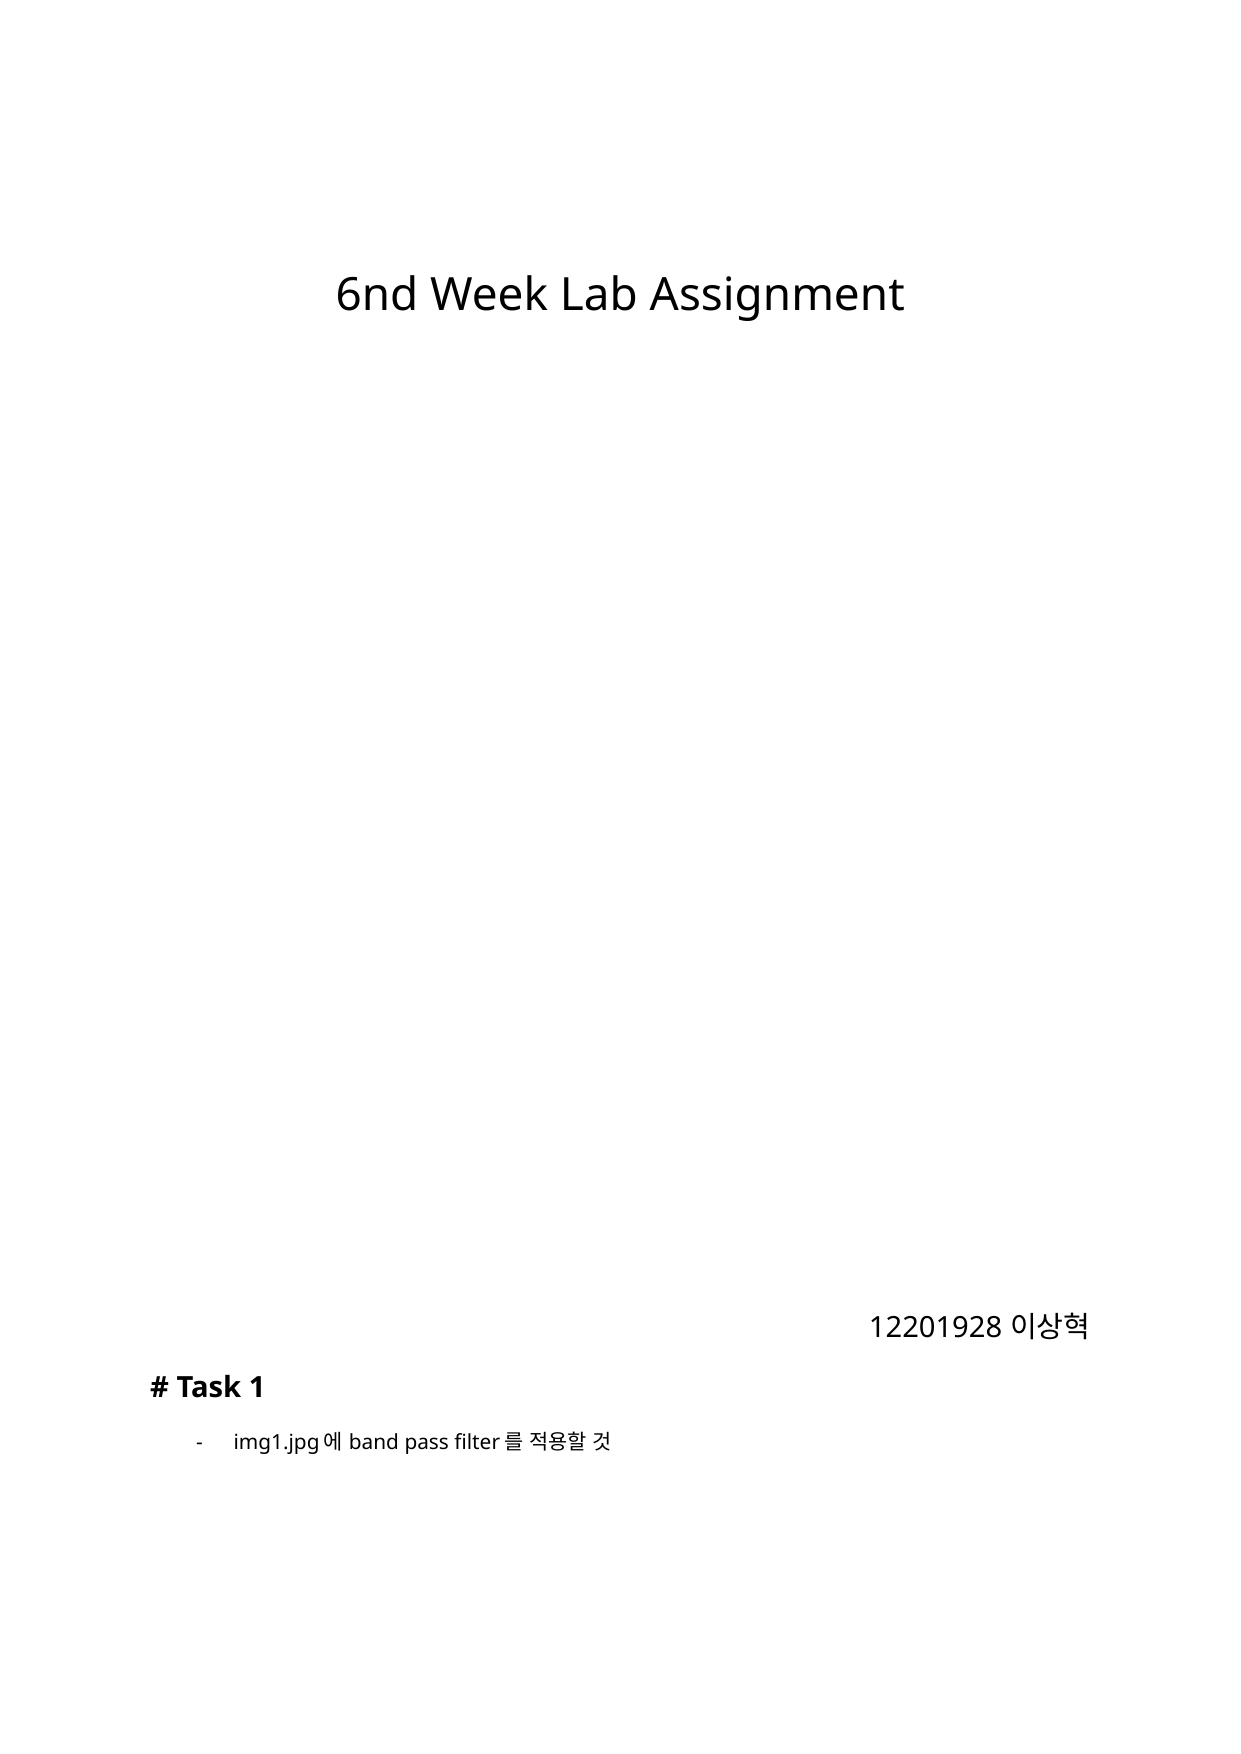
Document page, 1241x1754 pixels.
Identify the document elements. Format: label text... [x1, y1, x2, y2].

text 6nd Week Lab Assignment [150, 261, 1090, 323]
text # Task 1 [150, 1366, 1090, 1406]
list img1.jpg에 band pass filter를 적용할 것 [196, 1426, 1090, 1456]
text 12201928 이상혁 [150, 1304, 1090, 1346]
